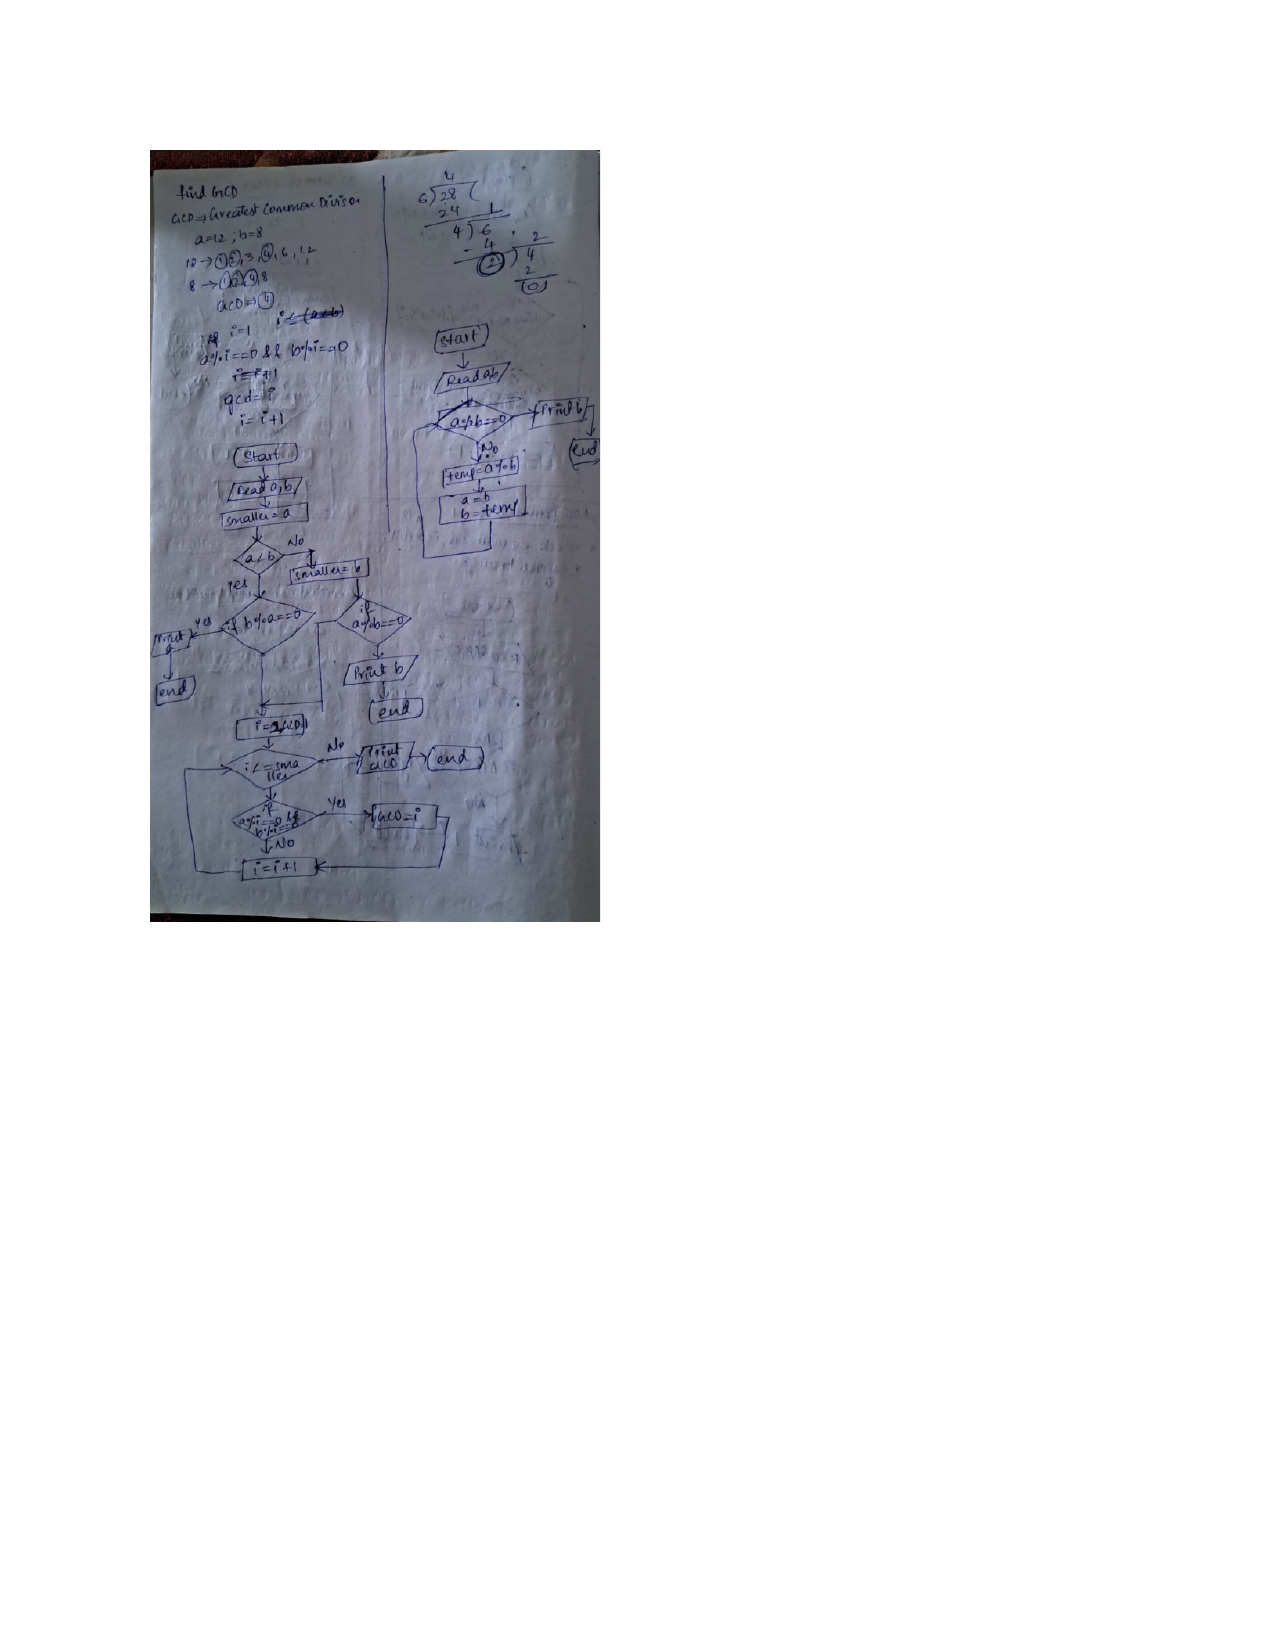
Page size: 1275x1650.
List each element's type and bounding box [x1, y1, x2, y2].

picture [150, 150, 600, 922]
